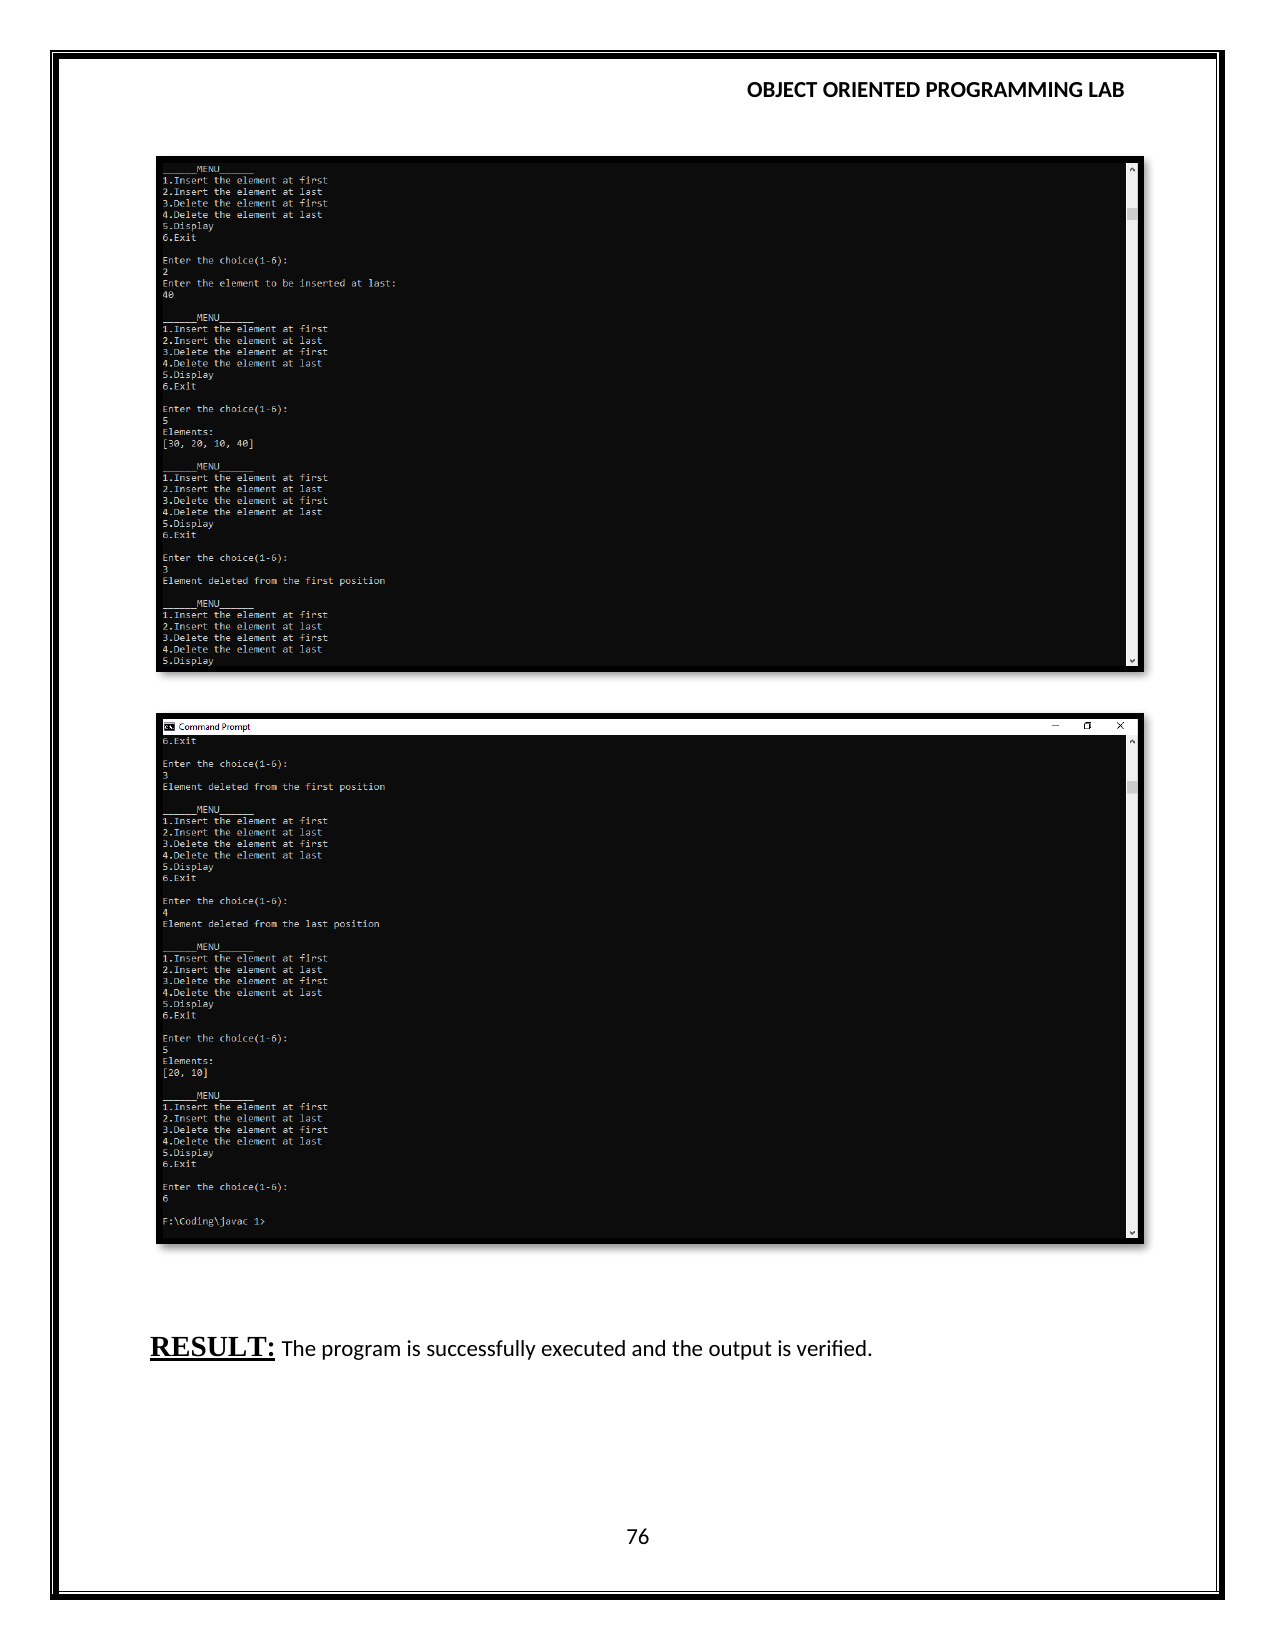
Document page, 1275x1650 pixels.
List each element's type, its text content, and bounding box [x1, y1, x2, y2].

picture [163, 719, 1138, 1238]
picture [163, 163, 1138, 666]
text RESULT: The program is successfully executed and the output is verified. [150, 1328, 1125, 1364]
